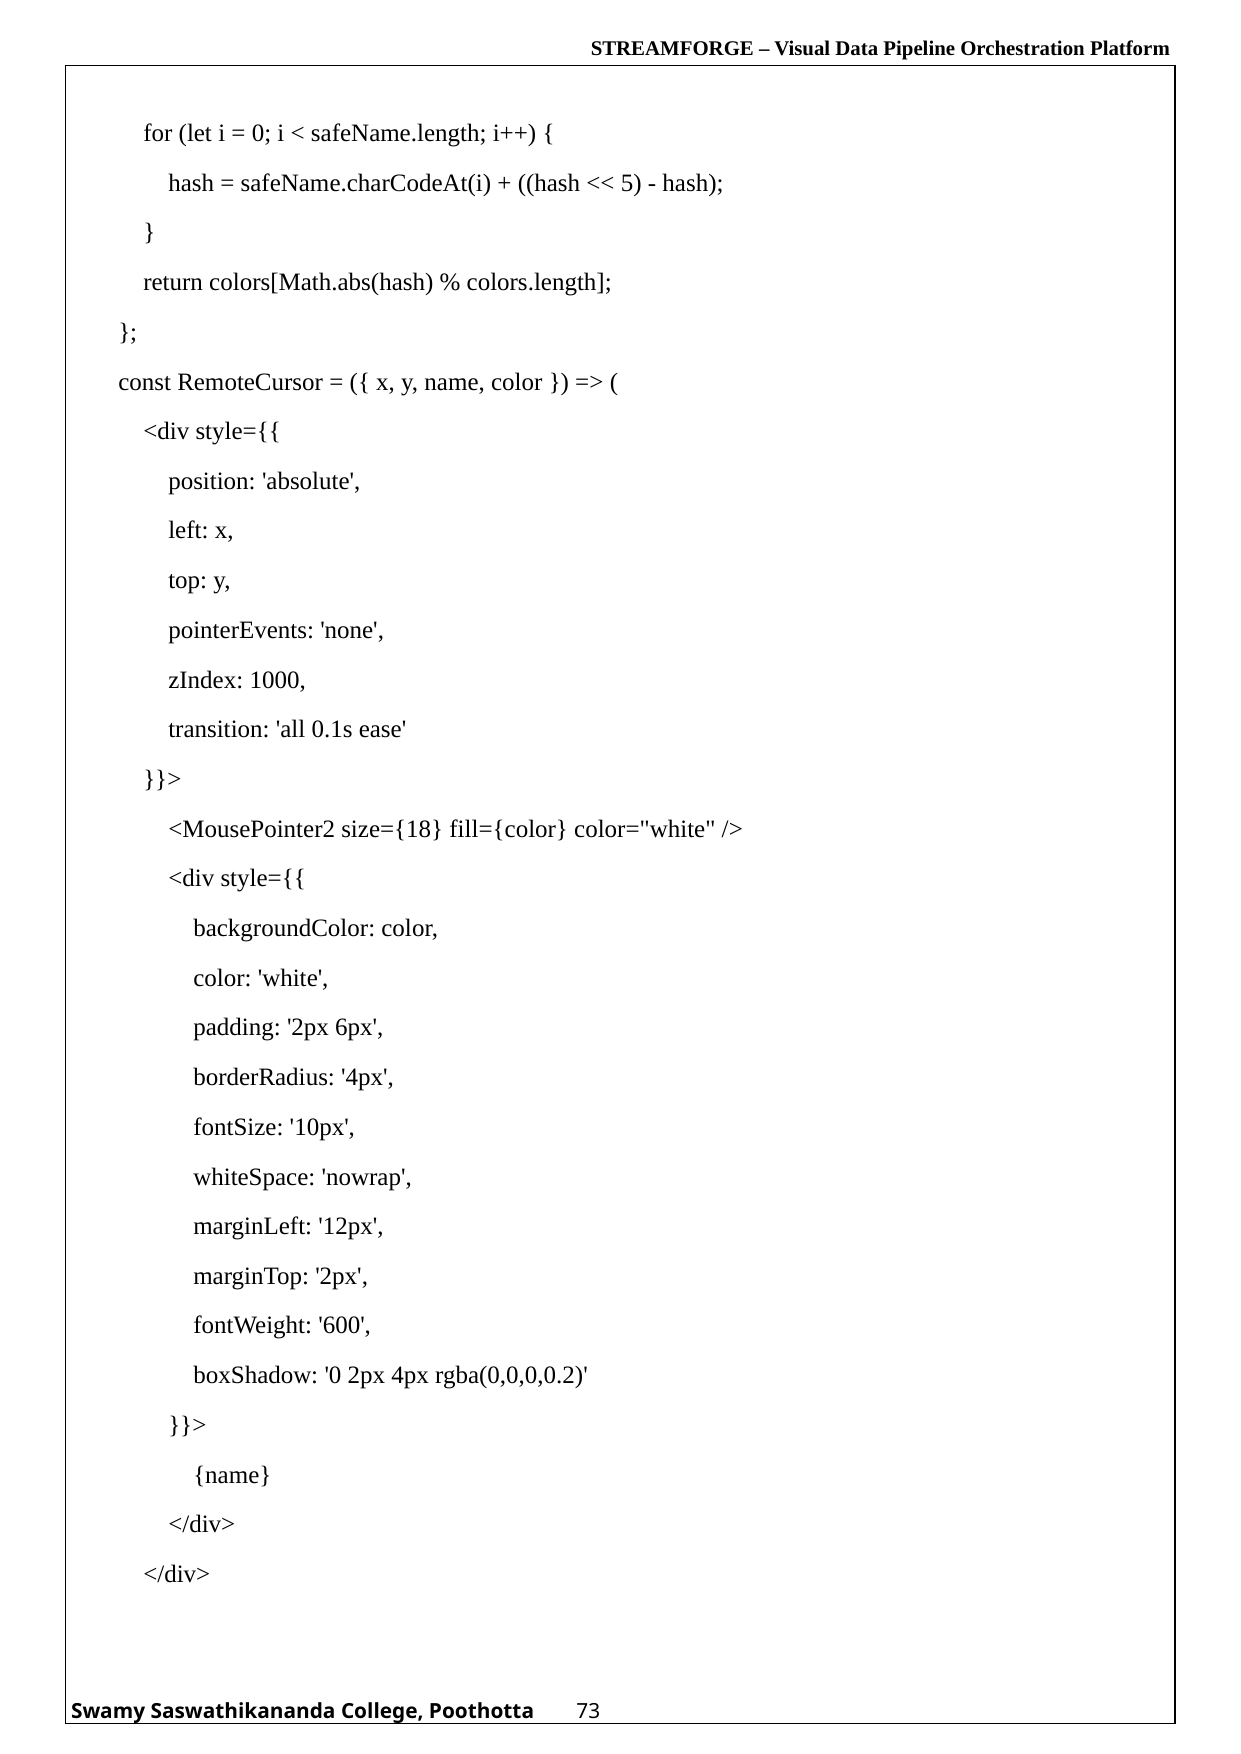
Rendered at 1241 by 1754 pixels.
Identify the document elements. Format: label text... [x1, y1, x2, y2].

text hash = safeName.charCodeAt(i) + ((hash << 5) - hash); [118, 168, 1122, 197]
text <div style={{ [118, 416, 1122, 445]
text fontSize: '10px', [118, 1112, 1122, 1141]
text }}> [118, 1410, 1122, 1439]
text {name} [118, 1460, 1122, 1488]
text zIndex: 1000, [118, 665, 1122, 693]
text } [118, 217, 1122, 246]
text pointerEvents: 'none', [118, 615, 1122, 644]
text top: y, [118, 565, 1122, 594]
text boxShadow: '0 2px 4px rgba(0,0,0,0.2)' [118, 1360, 1122, 1389]
text const RemoteCursor = ({ x, y, name, color }) => ( [118, 367, 1122, 395]
text </div> [118, 1509, 1122, 1538]
text marginLeft: '12px', [118, 1211, 1122, 1240]
text <div style={{ [118, 863, 1122, 892]
text color: 'white', [118, 963, 1122, 992]
text padding: '2px 6px', [118, 1012, 1122, 1041]
text for (let i = 0; i < safeName.length; i++) { [118, 118, 1122, 147]
text backgroundColor: color, [118, 913, 1122, 942]
text transition: 'all 0.1s ease' [118, 714, 1122, 743]
text </div> [118, 1559, 1122, 1588]
text }}> [118, 764, 1122, 793]
text whiteSpace: 'nowrap', [118, 1162, 1122, 1190]
text position: 'absolute', [118, 466, 1122, 495]
text left: x, [118, 516, 1122, 544]
text borderRadius: '4px', [118, 1062, 1122, 1091]
text marginTop: '2px', [118, 1261, 1122, 1290]
text fontWeight: '600', [118, 1311, 1122, 1339]
text <MousePointer2 size={18} fill={color} color="white" /> [118, 814, 1122, 842]
text }; [118, 317, 1122, 346]
text return colors[Math.abs(hash) % colors.length]; [118, 267, 1122, 296]
